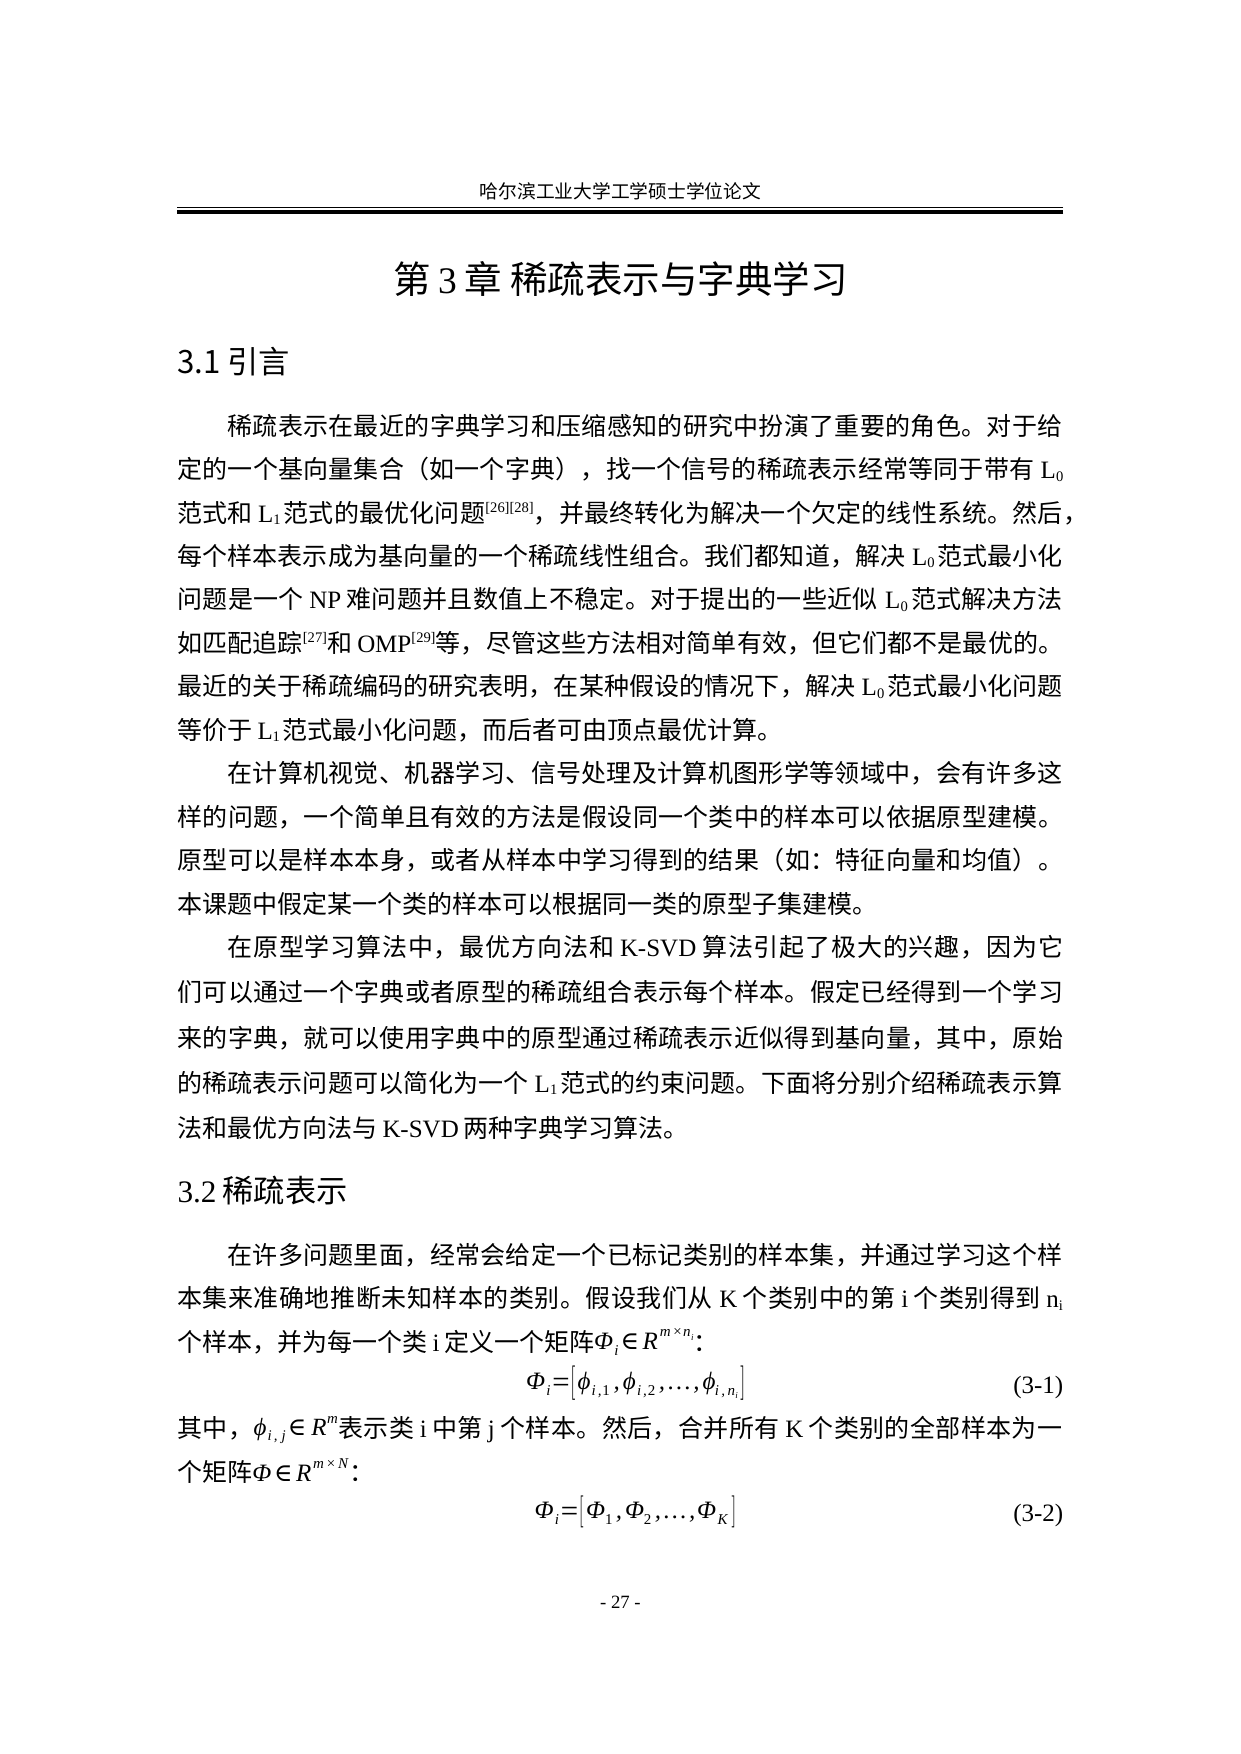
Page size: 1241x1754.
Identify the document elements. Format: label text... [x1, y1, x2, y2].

text 在许多问题里面，经常会给定一个已标记类别的样本集，并通过学习这个样本集来准确地推断未知样本的类别。假设我们从K个类别中的第i个类别得到ni个样本，并为每一个类i定义一个矩阵： [177, 1236, 1063, 1359]
text (3-1) [227, 1366, 1063, 1403]
text 在原型学习算法中，最优方向法和K-SVD算法引起了极大的兴趣，因为它们可以通过一个字典或者原型的稀疏组合表示每个样本。假定已经得到一个学习来的字典，就可以使用字典中的原型通过稀疏表示近似得到基向量，其中，原始的稀疏表示问题可以简化为一个L1范式的约束问题。下面将分别介绍稀疏表示算法和最优方向法与K-SVD两种字典学习算法。 [177, 927, 1063, 1145]
subtitle 3.1引言 [177, 337, 1038, 382]
subtitle 第3章 稀疏表示与字典学习 [177, 249, 1063, 304]
text 其中，表示类i中第j个样本。然后，合并所有K个类别的全部样本为一个矩阵： [177, 1408, 1063, 1488]
text (3-2) [227, 1495, 1063, 1530]
text 在计算机视觉、机器学习、信号处理及计算机图形学等领域中，会有许多这样的问题，一个简单且有效的方法是假设同一个类中的样本可以依据原型建模。原型可以是样本本身，或者从样本中学习得到的结果（如：特征向量和均值）。本课题中假定某一个类的样本可以根据同一类的原型子集建模。 [177, 754, 1063, 920]
subtitle 3.2稀疏表示 [177, 1167, 1038, 1212]
text 稀疏表示在最近的字典学习和压缩感知的研究中扮演了重要的角色。对于给定的一个基向量集合（如一个字典），找一个信号的稀疏表示经常等同于带有L0范式和L1范式的最优化问题[26][28]，并最终转化为解决一个欠定的线性系统。然后，每个样本表示成为基向量的一个稀疏线性组合。我们都知道，解决L0范式最小化问题是一个NP难问题并且数值上不稳定。对于提出的一些近似L0范式解决方法如匹配追踪[27]和OMP[29]等，尽管这些方法相对简单有效，但它们都不是最优的。最近的关于稀疏编码的研究表明，在某种假设的情况下，解决L0范式最小化问题等价于L1范式最小化问题，而后者可由顶点最优计算。 [177, 406, 1063, 747]
